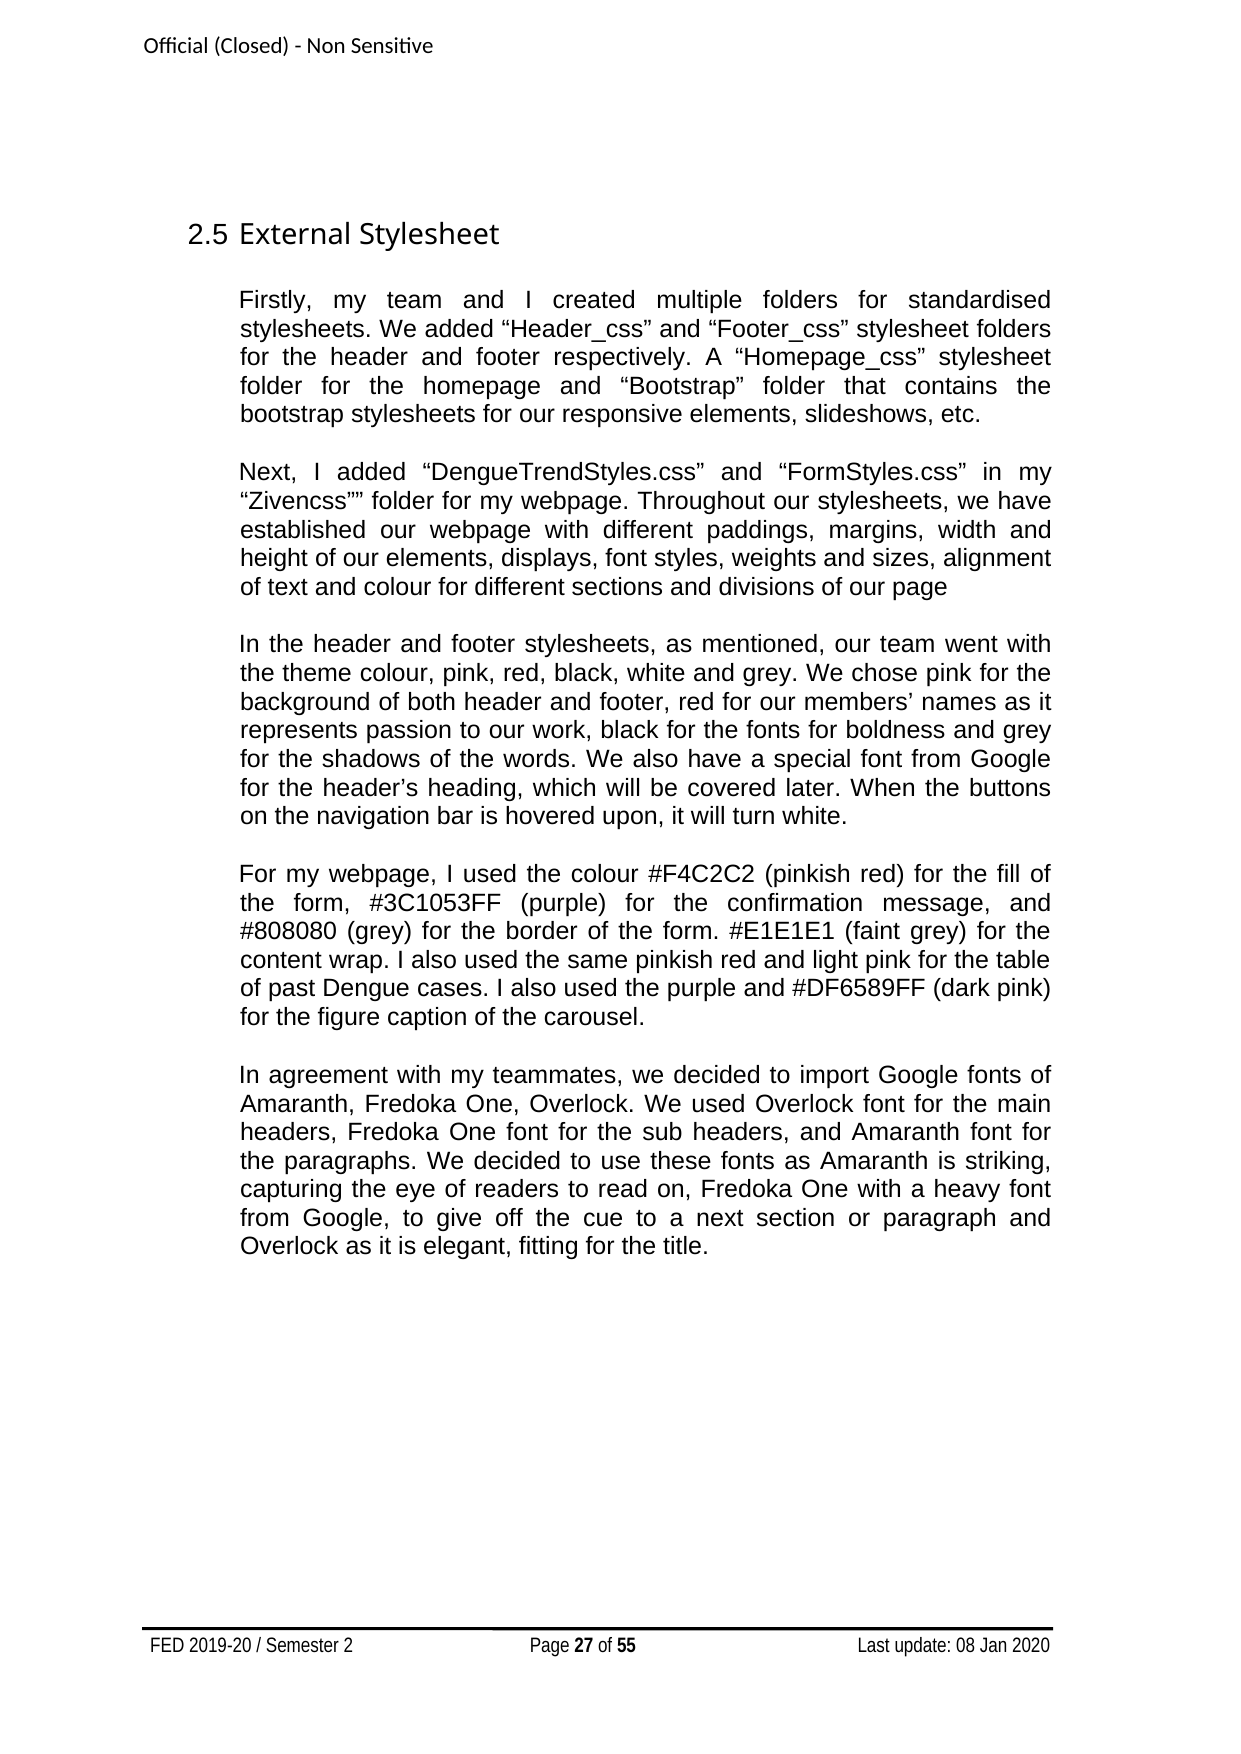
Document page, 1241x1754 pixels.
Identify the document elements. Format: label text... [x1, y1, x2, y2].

text Firstly, my team and I created multiple folders for standardised stylesheets. We added “Header_css” and “Footer_css” stylesheet folders for the header and footer respectively. A “Homepage_css” stylesheet folder for the homepage and “Bootstrap” folder that contains the bootstrap stylesheets for our responsive elements, slideshows, etc. [239, 286, 1053, 428]
text Next, I added “DengueTrendStyles.css” and “FormStyles.css” in my “Zivencss”” folder for my webpage. Throughout our stylesheets, we have established our webpage with different paddings, margins, width and height of our elements, displays, font styles, weights and sizes, alignment of text and colour for different sections and divisions of our page [239, 458, 1053, 600]
subtitle External Stylesheet [187, 213, 1053, 253]
text For my webpage, I used the colour #F4C2C2 (pinkish red) for the fill of the form, #3C1053FF (purple) for the confirmation message, and #808080 (grey) for the border of the form. #E1E1E1 (faint grey) for the content wrap. I also used the same pinkish red and light pink for the table of past Dengue cases. I also used the purple and #DF6589FF (dark pink) for the figure caption of the carousel. [239, 859, 1053, 1031]
text In the header and footer stylesheets, as mentioned, our team went with the theme colour, pink, red, black, white and grey. We chose pink for the background of both header and footer, red for our members’ names as it represents passion to our work, black for the fonts for boldness and grey for the shadows of the words. We also have a special font from Google for the header’s heading, which will be covered later. When the buttons on the navigation bar is hovered upon, it will turn white. [239, 630, 1053, 830]
text In agreement with my teammates, we decided to import Google fonts of Amaranth, Fredoka One, Overlock. We used Overlock font for the main headers, Fredoka One font for the sub headers, and Amaranth font for the paragraphs. We decided to use these fonts as Amaranth is striking, capturing the eye of readers to read on, Fredoka One with a heavy font from Google, to give off the cue to a next section or paragraph and Overlock as it is elegant, fitting for the title. [239, 1060, 1053, 1260]
